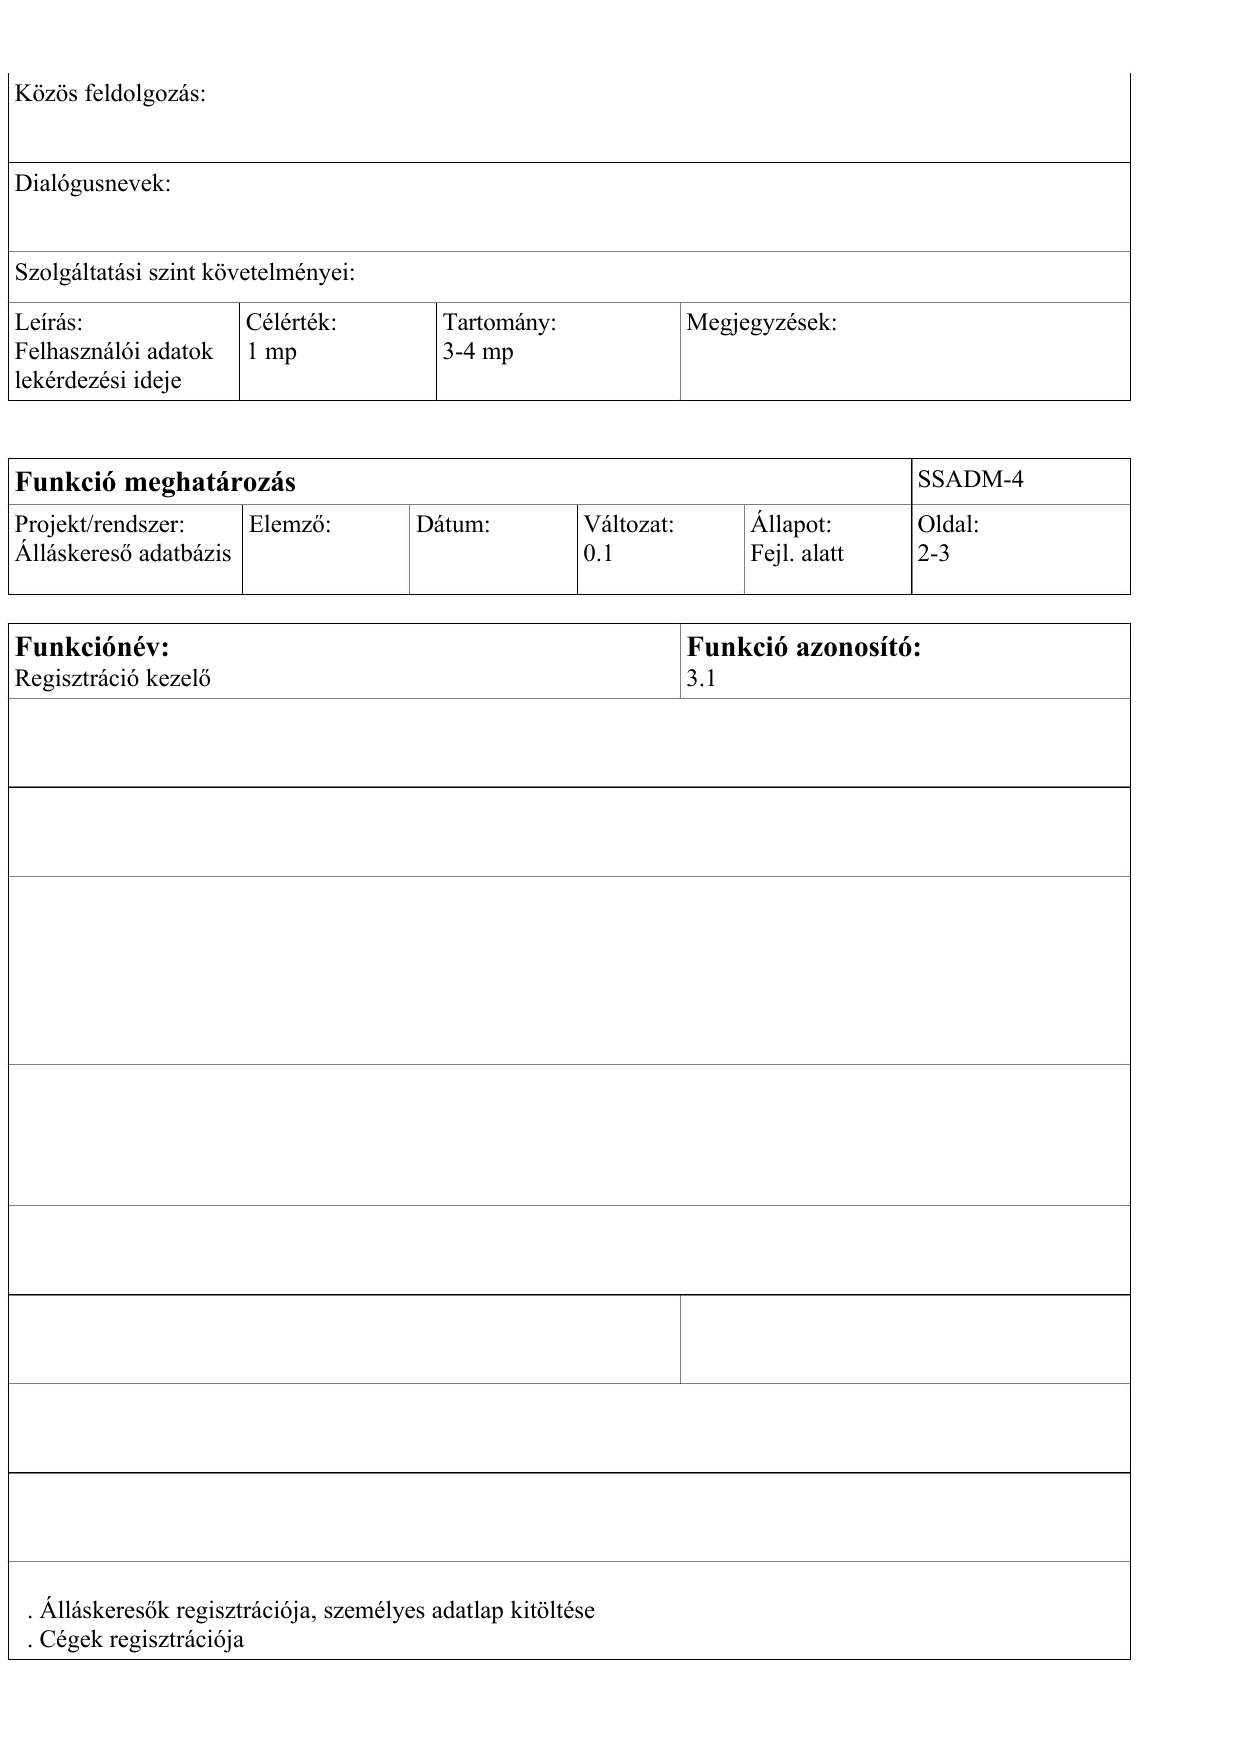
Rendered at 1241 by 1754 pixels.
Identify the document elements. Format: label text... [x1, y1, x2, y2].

text Változat: [583, 511, 700, 538]
text Álláskereső adatbázis [14, 539, 256, 567]
text Felhasználói adatok 1 mp [14, 337, 321, 365]
text Közös feldolgozás: [14, 80, 231, 107]
text 3-4 mp [442, 337, 584, 365]
text Elemző: [248, 511, 357, 538]
text Tartomány: [442, 308, 584, 336]
text Leírás: [14, 308, 109, 336]
text Funkciónév: [14, 631, 195, 663]
text SSADM-4 [917, 466, 1049, 493]
text Állapot: [750, 511, 869, 538]
text Dialógusnevek: [14, 169, 196, 197]
picture [6, 456, 1133, 597]
text Funkció azonosító: [686, 631, 947, 663]
text 3.1 [686, 664, 742, 692]
text Dátum: [416, 511, 516, 538]
text Szolgáltatási szint követelményei: [14, 258, 380, 286]
text Projekt/rendszer: [14, 511, 248, 538]
text lekérdezési ideje [14, 366, 321, 394]
text Regisztráció kezelő [14, 664, 235, 692]
text 2-3 [917, 539, 1005, 567]
text Funkció meghatározás [14, 466, 322, 498]
text . Álláskeresők regisztrációja, személyes adatlap kitöltése [27, 1596, 620, 1624]
text 0.1 [583, 539, 700, 567]
picture [6, 620, 1133, 1662]
text Oldal: [917, 511, 1005, 538]
picture [6, 71, 1133, 403]
text . Cégek regisztrációja [27, 1625, 620, 1653]
text Fejl. alatt [750, 539, 869, 567]
text Megjegyzések: [686, 308, 863, 336]
text Célérték: [246, 308, 362, 336]
